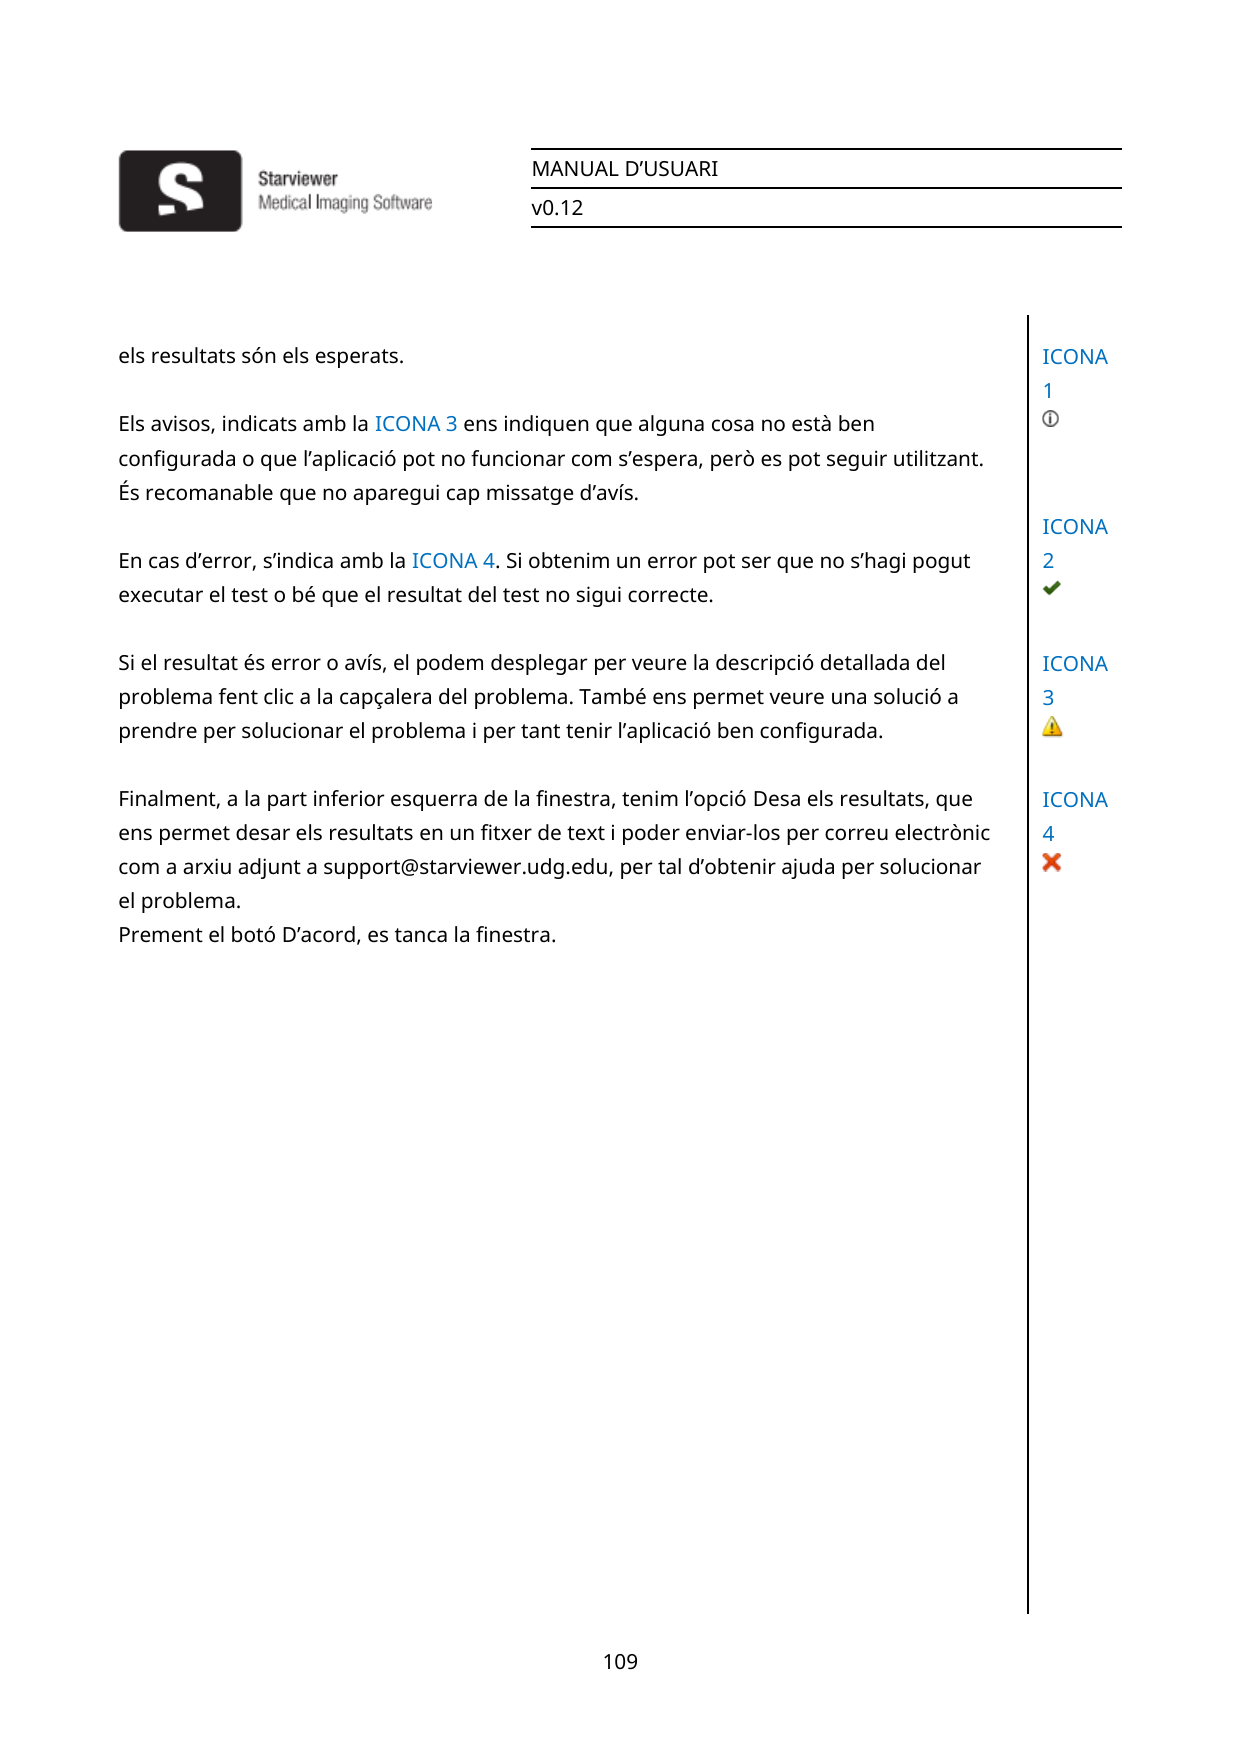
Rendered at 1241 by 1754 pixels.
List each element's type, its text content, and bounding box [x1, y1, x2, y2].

table_header ICONA 1 ICONA 2 ICONA 3 ICONA 4 [1029, 315, 1122, 1614]
text En cas d’error, s’indica amb la ICONA 4. Si obtenim un error pot ser que no s’hagi pogut executar el test o bé que el resultat del test no sigui correcte. [118, 546, 1027, 608]
picture [1042, 853, 1062, 872]
picture [1042, 716, 1064, 738]
picture [1042, 410, 1059, 427]
text Prement el botó D’acord, es tanca la finestra. [118, 921, 1027, 949]
text Si el resultat és error o avís, el podem desplegar per veure la descripció detallada del problema fent clic a la capçalera del problema. També ens permet veure una solució a prendre per solucionar el problema i per tant tenir l’aplicació ben configurada. [118, 648, 1027, 744]
text Els avisos, indicats amb la ICONA 3 ens indiquen que alguna cosa no està ben configurada o que l’aplicació pot no funcionar com s’espera, però es pot seguir utilitzant. És recomanable que no aparegui cap missatge d’avís. [118, 409, 1027, 506]
picture [1042, 580, 1062, 597]
text Els resultats correctes, indicats amb la ICONA 2 simplement informen que s’ha executat correctament i els resultats són els esperats. [118, 341, 1027, 370]
text Finalment, a la part inferior esquerra de la finestra, tenim l’opció Desa els resultats, que ens permet desar els resultats en un fitxer de text i poder enviar-los per correu electrònic com a arxiu adjunt a support@starviewer.udg.edu, per tal d’obtenir ajuda per solucionar el problema. [118, 784, 1027, 915]
